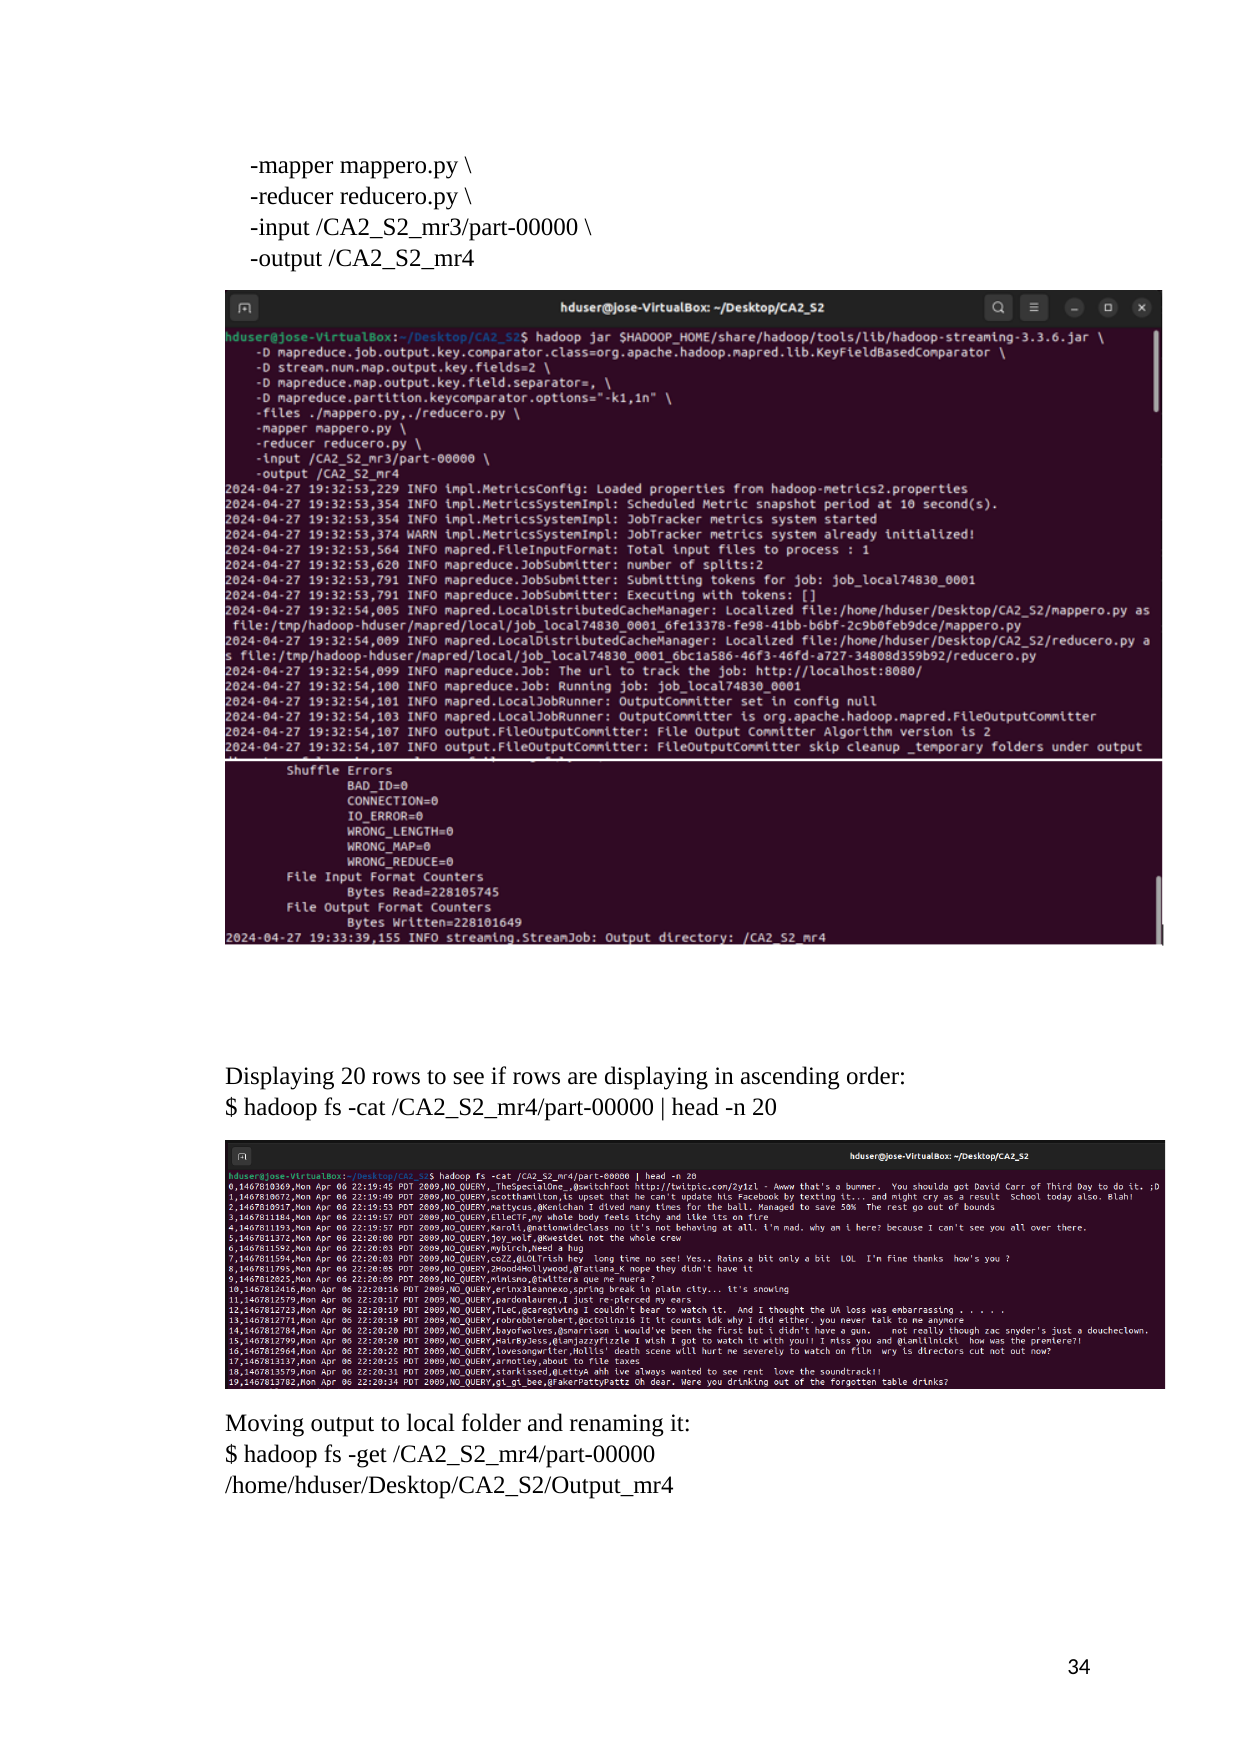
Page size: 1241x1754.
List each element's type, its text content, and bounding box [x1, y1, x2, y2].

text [225, 150, 1090, 272]
picture [225, 290, 1166, 947]
text Displaying 20 rows to see if rows are displaying in ascending order: $ hadoop fs -cat /CA2_S2_mr4/part-00000 | head -n 20 [225, 1061, 1090, 1121]
text Moving output to local folder and renaming it: $ hadoop fs -get /CA2_S2_mr4/part-00000 /home/hduser/Desktop/CA2_S2/Output_mr4 [225, 1408, 1090, 1499]
picture [225, 1140, 1166, 1389]
